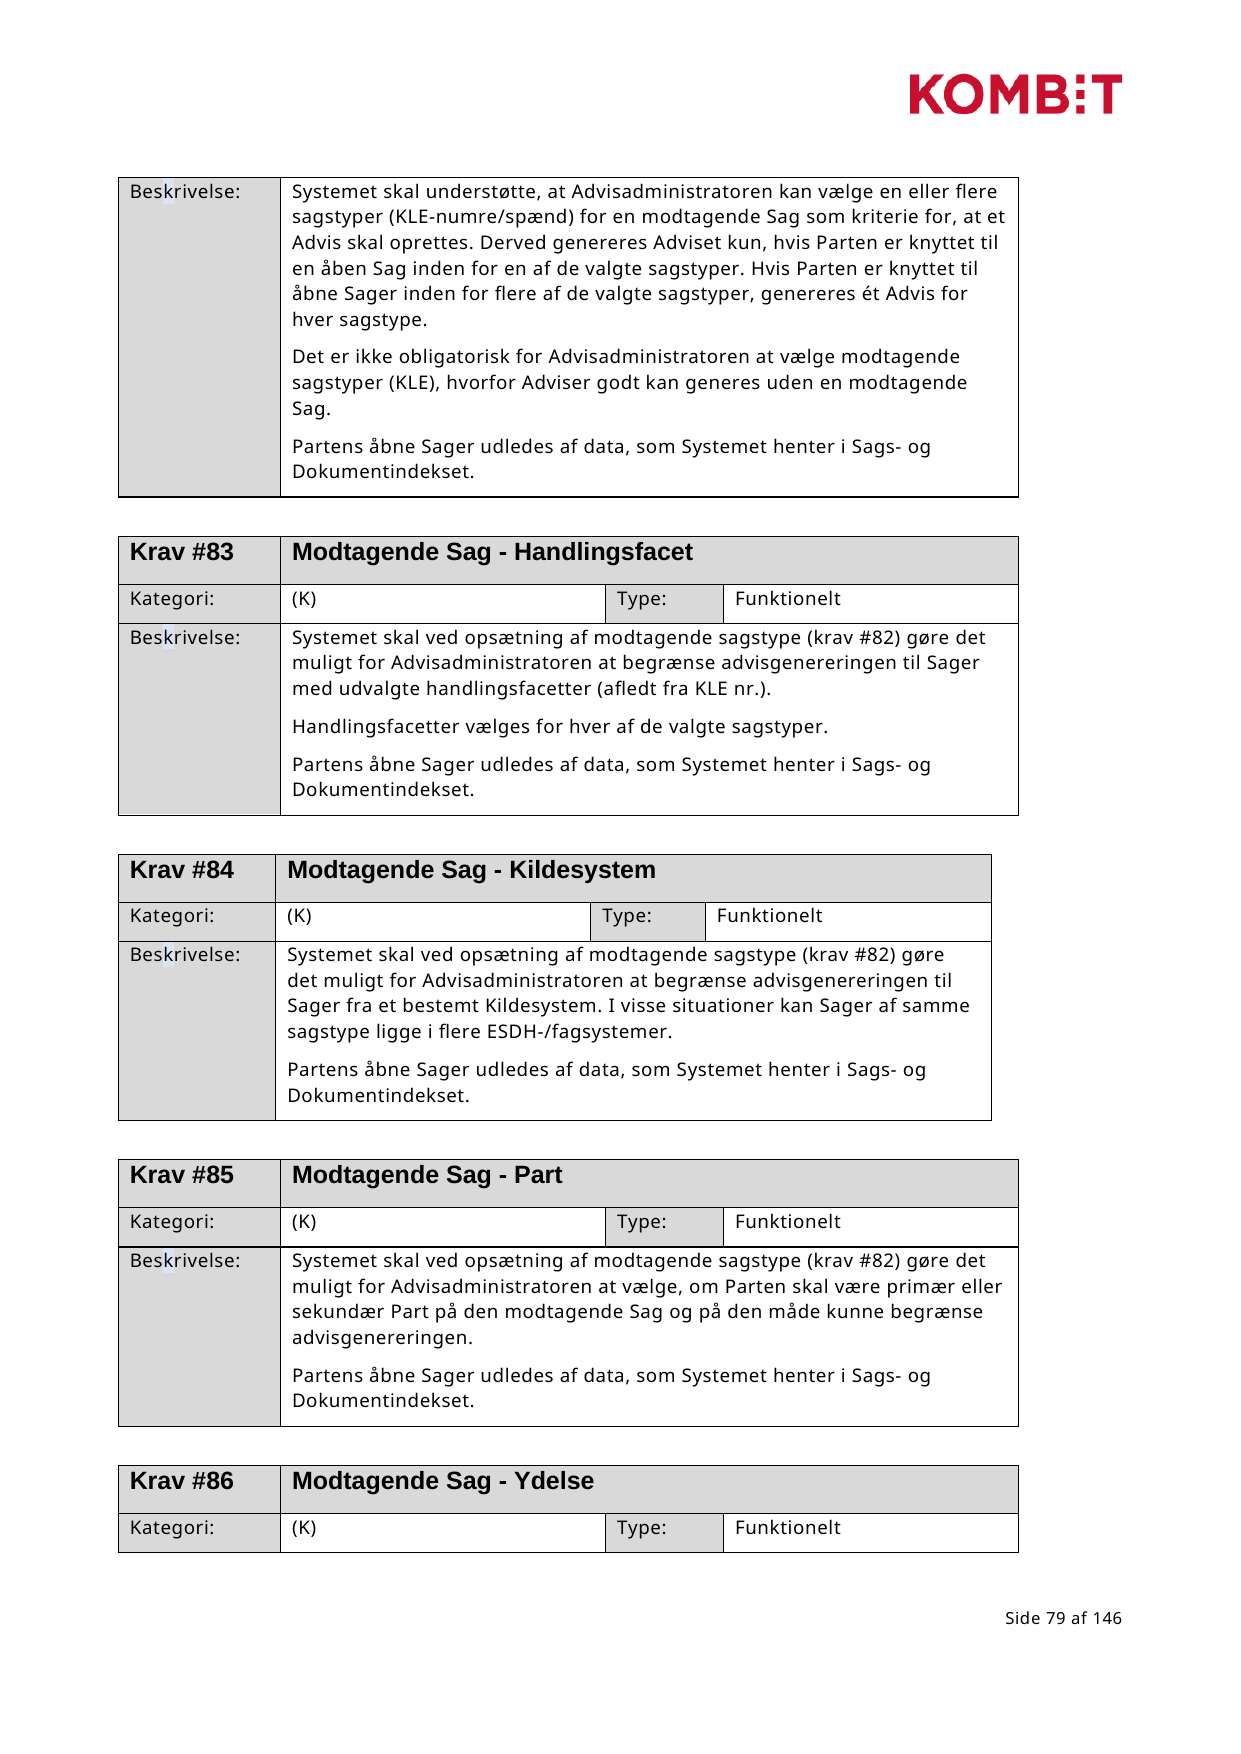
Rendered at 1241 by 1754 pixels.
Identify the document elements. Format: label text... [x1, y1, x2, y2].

table_cell Funktionelt [724, 1514, 1018, 1552]
table_cell Systemet skal ved opsætning af modtagende sagstype (krav #82) gøre det muligt for Advisadministratoren at vælge, om Parten skal være primær eller sekundær Part på den modtagende Sag og på den måde kunne begrænse advisgenereringen. Partens åbne Sager udledes af data, som Systemet henter i Sags- og Dokumentindekset. [281, 1248, 1018, 1426]
table_cell Kategori: [119, 585, 280, 623]
table_cell Kategori: [119, 903, 275, 941]
table_cell Type: [606, 1514, 723, 1552]
table_cell Beskrivelse: [119, 178, 280, 496]
table_cell Funktionelt [706, 903, 991, 941]
table_cell Type: [606, 585, 723, 623]
table_cell Systemet skal ved opsætning af modtagende sagstype (krav #82) gøre det muligt for Advisadministratoren at begrænse advisgenereringen til Sager fra et bestemt Kildesystem. I visse situationer kan Sager af samme sagstype ligge i flere ESDH-/fagsystemer. Partens åbne Sager udledes af data, som Systemet henter i Sags- og Dokumentindekset. [276, 942, 991, 1120]
picture [910, 73, 1123, 114]
table_cell Beskrivelse: [119, 1248, 280, 1426]
table_cell Funktionelt [724, 1208, 1018, 1246]
table_cell Systemet skal ved opsætning af modtagende sagstype (krav #82) gøre det muligt for Advisadministratoren at begrænse advisgenereringen til Sager med udvalgte handlingsfacetter (afledt fra KLE nr.). Handlingsfacetter vælges for hver af de valgte sagstyper. Partens åbne Sager udledes af data, som Systemet henter i Sags- og Dokumentindekset. [281, 624, 1018, 814]
table_header Modtagende Sag - Part [281, 1160, 1018, 1207]
table_cell Funktionelt [724, 585, 1018, 623]
table_cell Beskrivelse: [119, 624, 280, 814]
table_cell Beskrivelse: [119, 942, 275, 1120]
table_cell (K) [276, 903, 590, 941]
table_cell (K) [281, 1208, 605, 1246]
table_cell (K) [281, 585, 605, 623]
table_cell (K) [281, 1514, 605, 1552]
table_cell Kategori: [119, 1208, 280, 1246]
table_cell Systemet skal understøtte, at Advisadministratoren kan vælge en eller flere sagstyper (KLE-numre/spænd) for en modtagende Sag som kriterie for, at et Advis skal oprettes. Derved genereres Adviset kun, hvis Parten er knyttet til en åben Sag inden for en af de valgte sagstyper. Hvis Parten er knyttet til åbne Sager inden for flere af de valgte sagstyper, genereres ét Advis for hver sagstype. Det er ikke obligatorisk for Advisadministratoren at vælge modtagende sagstyper (KLE), hvorfor Adviser godt kan generes uden en modtagende Sag. Partens åbne Sager udledes af data, som Systemet henter i Sags- og Dokumentindekset. [281, 178, 1018, 496]
table_header Modtagende Sag - Kildesystem [276, 855, 991, 902]
table_cell Kategori: [119, 1514, 280, 1552]
table_cell Type: [591, 903, 705, 941]
table_header Modtagende Sag - Ydelse [281, 1466, 1018, 1513]
table_header Modtagende Sag - Handlingsfacet [281, 537, 1018, 584]
table_cell Type: [606, 1208, 723, 1246]
